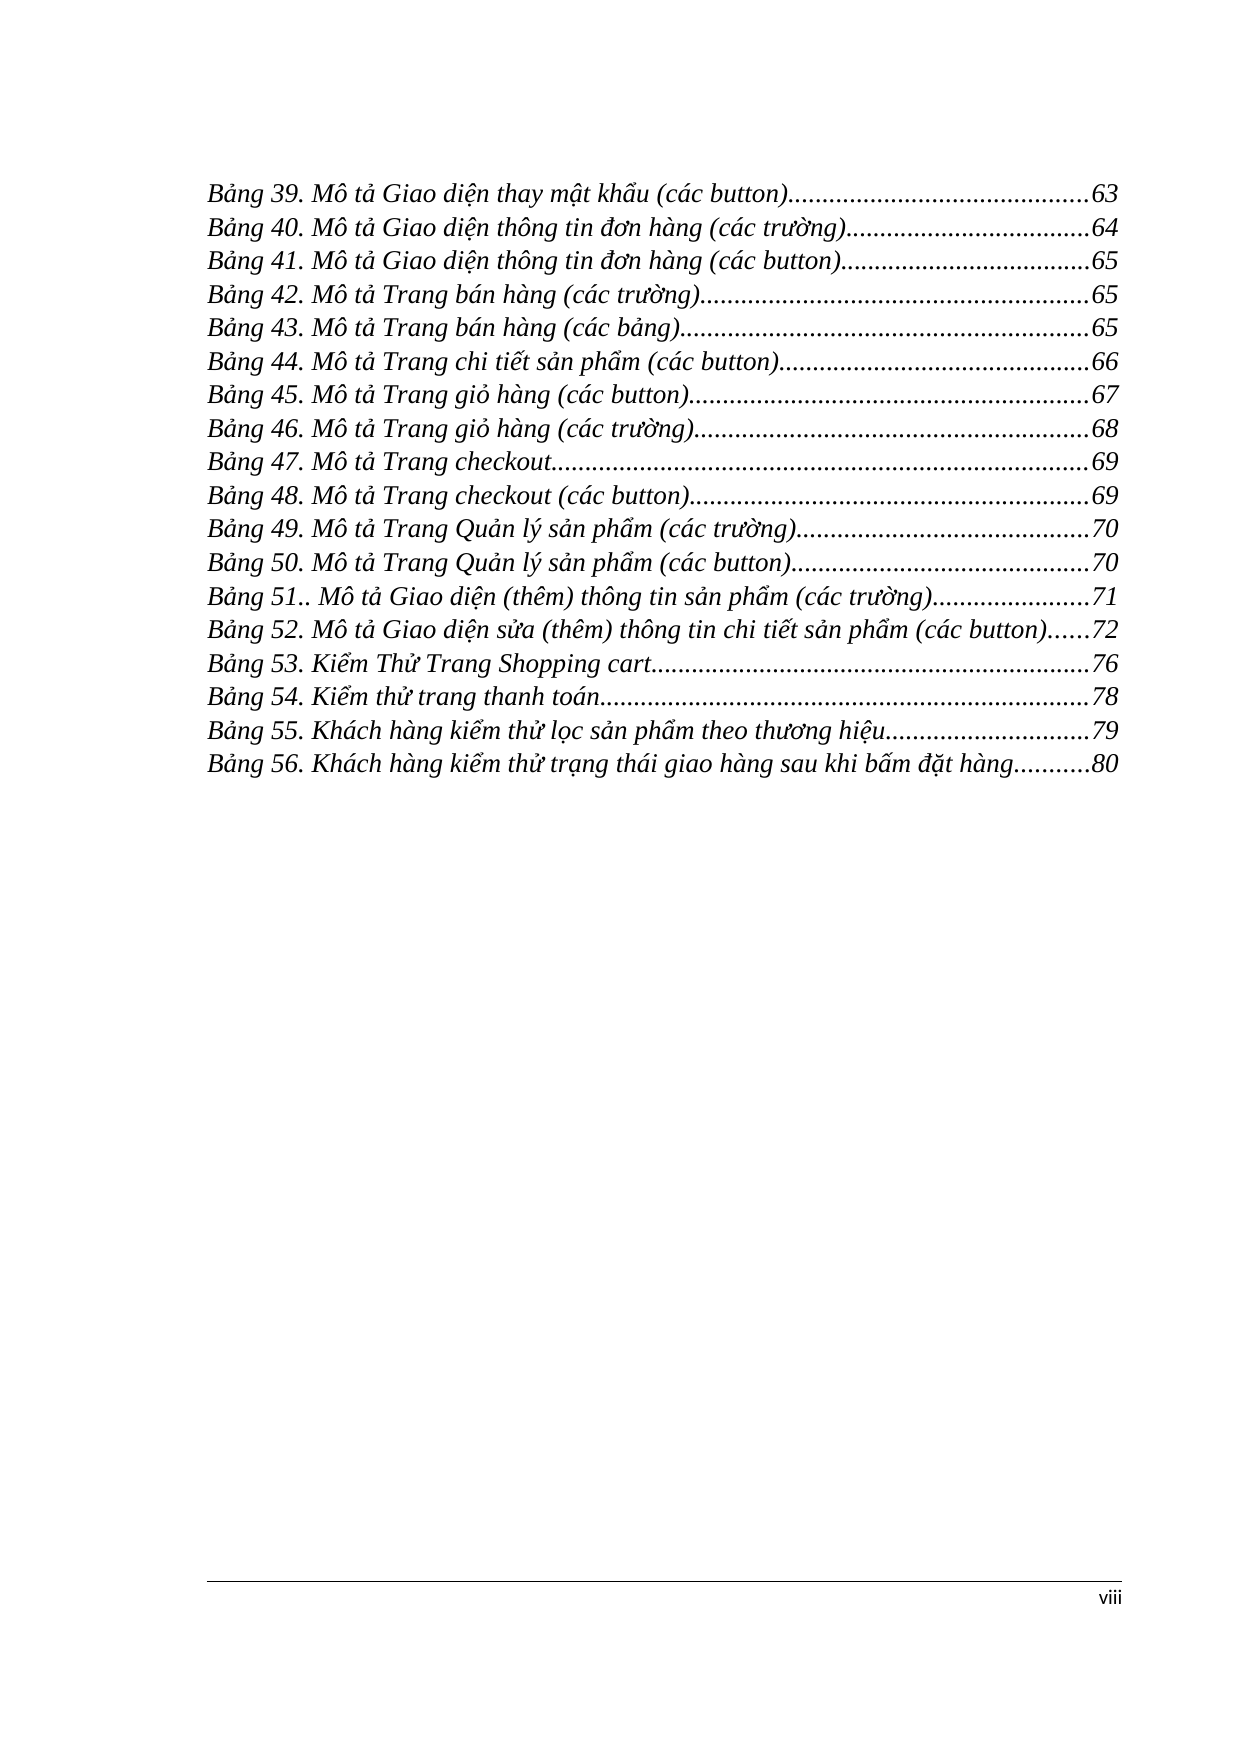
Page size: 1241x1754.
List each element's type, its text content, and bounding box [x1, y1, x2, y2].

text Bảng 44. Mô tả Trang chi tiết sản phẩm (các button) 66 [207, 345, 1122, 376]
text Bảng 56. Khách hàng kiểm thử trạng thái giao hàng sau khi bấm đặt hàng 80 [207, 747, 1122, 778]
text Bảng 43. Mô tả Trang bán hàng (các bảng) 65 [207, 311, 1122, 342]
text Bảng 48. Mô tả Trang checkout (các button) 69 [207, 479, 1122, 510]
text Bảng 52. Mô tả Giao diện sửa (thêm) thông tin chi tiết sản phẩm (các button) 72 [207, 613, 1122, 644]
text Bảng 45. Mô tả Trang giỏ hàng (các button) 67 [207, 378, 1122, 409]
text Bảng 53. Kiểm Thử Trang Shopping cart 76 [207, 647, 1122, 678]
text Bảng 55. Khách hàng kiểm thử lọc sản phẩm theo thương hiệu 79 [207, 714, 1122, 745]
text Bảng 39. Mô tả Giao diện thay mật khẩu (các button) 63 [207, 177, 1122, 208]
text Bảng 49. Mô tả Trang Quản lý sản phẩm (các trường) 70 [207, 513, 1122, 544]
text Bảng 50. Mô tả Trang Quản lý sản phẩm (các button) 70 [207, 546, 1122, 577]
text Bảng 54. Kiểm thử trang thanh toán 78 [207, 680, 1122, 711]
text Bảng 46. Mô tả Trang giỏ hàng (các trường) 68 [207, 412, 1122, 443]
text Bảng 41. Mô tả Giao diện thông tin đơn hàng (các button) 65 [207, 244, 1122, 275]
text Bảng 42. Mô tả Trang bán hàng (các trường) 65 [207, 278, 1122, 309]
text Bảng 51.. Mô tả Giao diện (thêm) thông tin sản phẩm (các trường) 71 [207, 580, 1122, 611]
text Bảng 47. Mô tả Trang checkout 69 [207, 446, 1122, 477]
text Bảng 40. Mô tả Giao diện thông tin đơn hàng (các trường) 64 [207, 211, 1122, 242]
